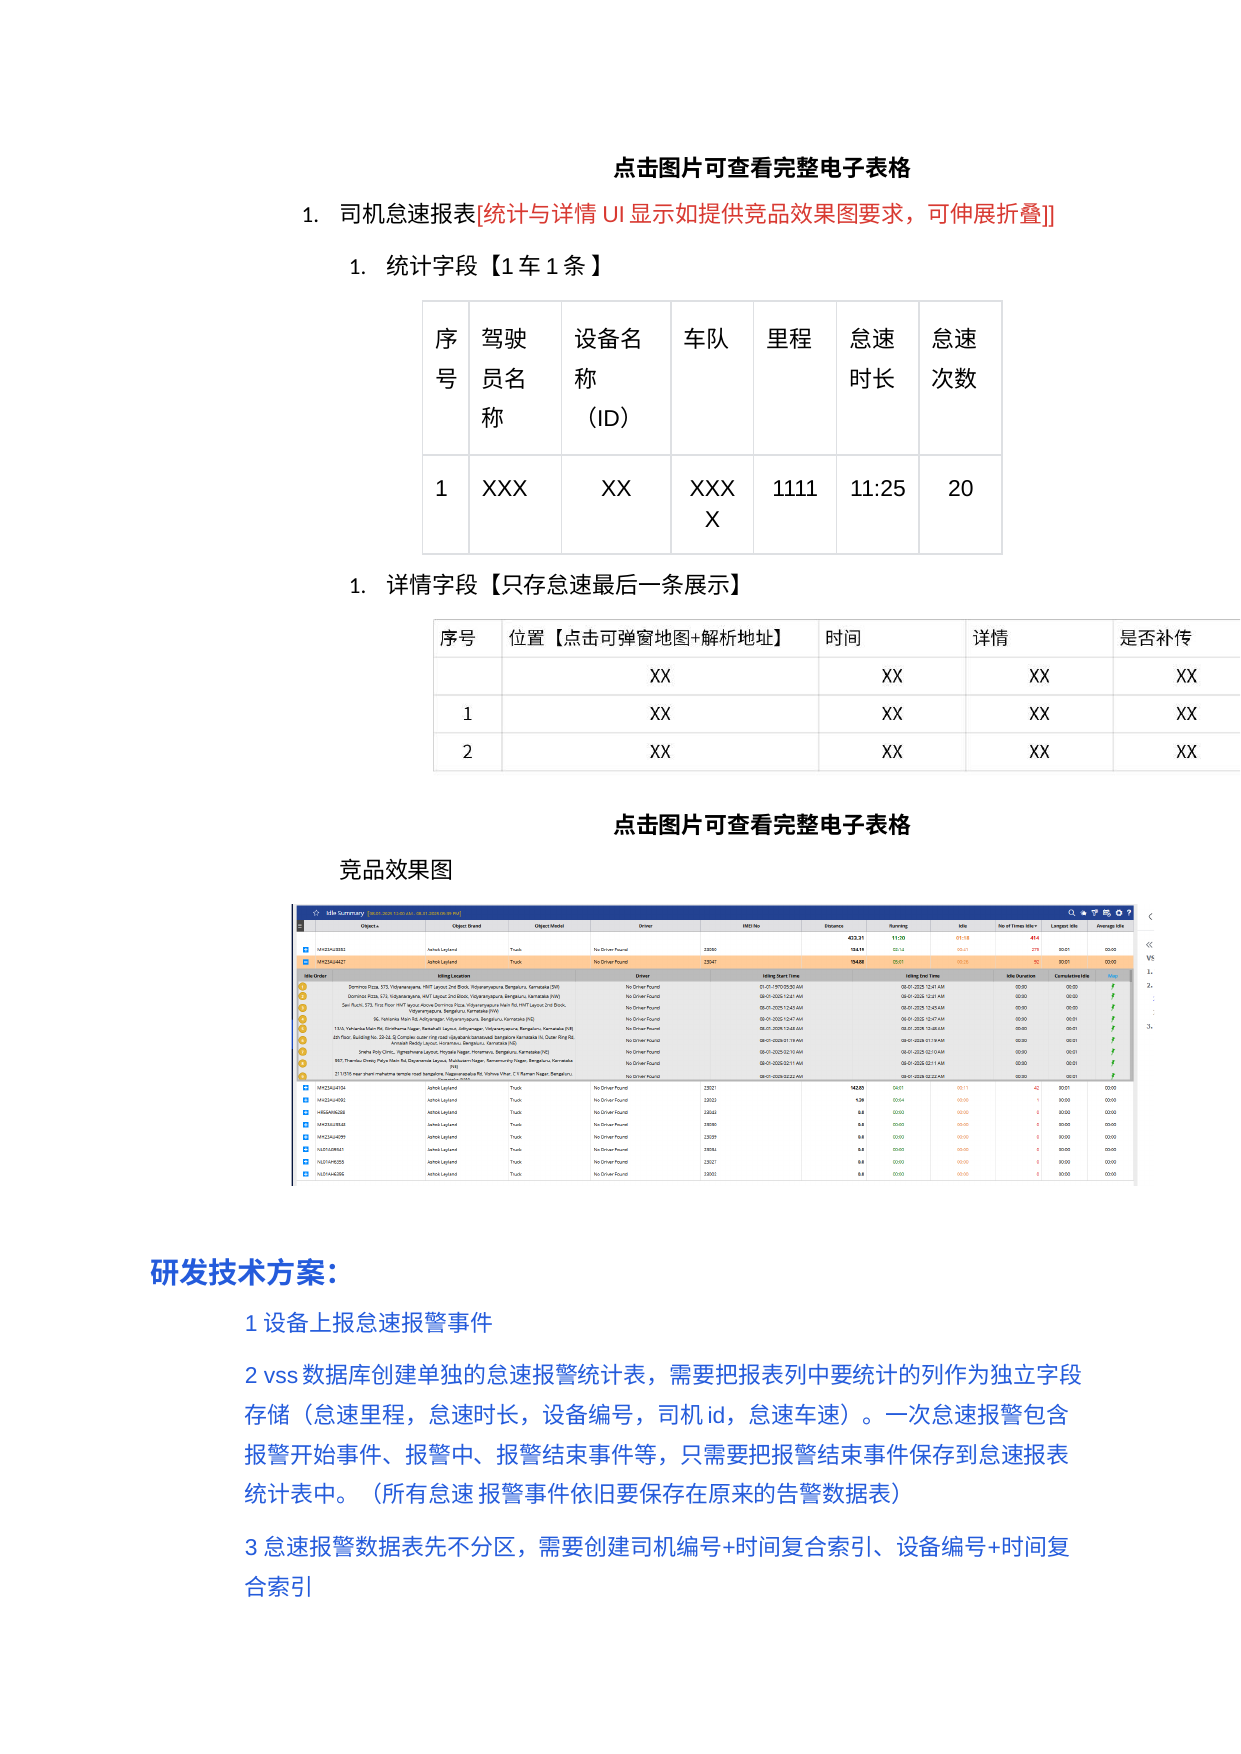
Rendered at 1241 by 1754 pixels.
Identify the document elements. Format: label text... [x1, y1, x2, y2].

table_header 驾驶员名称 [470, 302, 561, 454]
list 详情字段【只存怠速最后一条展示】 [349, 567, 1090, 601]
table_header 车队 [672, 302, 753, 454]
table_header 设备名称（ID） [562, 302, 670, 454]
table_cell 1111 [754, 456, 836, 553]
table_header 怠速次数 [920, 302, 1001, 454]
list 司机怠速报表[统计与详情UI显示如提供竞品效果图要求，可伸展折叠]] [301, 196, 1090, 229]
table_cell XXXX [672, 456, 753, 553]
table_cell 1 [423, 456, 468, 553]
table_header 里程 [754, 302, 836, 454]
text 点击图片可查看完整电子表格 [433, 806, 1090, 840]
table_cell XX [562, 456, 670, 553]
table_cell 20 [920, 456, 1001, 553]
text 竞品效果图 [339, 852, 1090, 885]
table_cell 11:25 [837, 456, 918, 553]
text 3 怠速报警数据表先不分区，需要创建司机编号+时间复合索引、设备编号+时间复合索引 [244, 1528, 1090, 1602]
table_header 序号 [423, 302, 468, 454]
picture [433, 619, 1241, 776]
text 2 vss数据库创建单独的怠速报警统计表，需要把报表列中要统计的列作为独立字段存储（怠速里程，怠速时长，设备编号，司机id，怠速车速）。一次怠速报警包含报警开始事件、报警中、报警结束事件等，只需要把报警结束事件保存到怠速报表统计表中。（所有怠速 报警事件依旧要保存在原来的告警数据表） [244, 1357, 1090, 1509]
table_header 怠速时长 [837, 302, 918, 454]
list 统计字段【1车1条 】 [349, 248, 1090, 281]
text 点击图片可查看完整电子表格 [433, 150, 1090, 183]
text 1 设备上报怠速报警事件 [244, 1304, 1090, 1338]
table_cell XXX [470, 456, 561, 553]
picture [291, 904, 1155, 1186]
